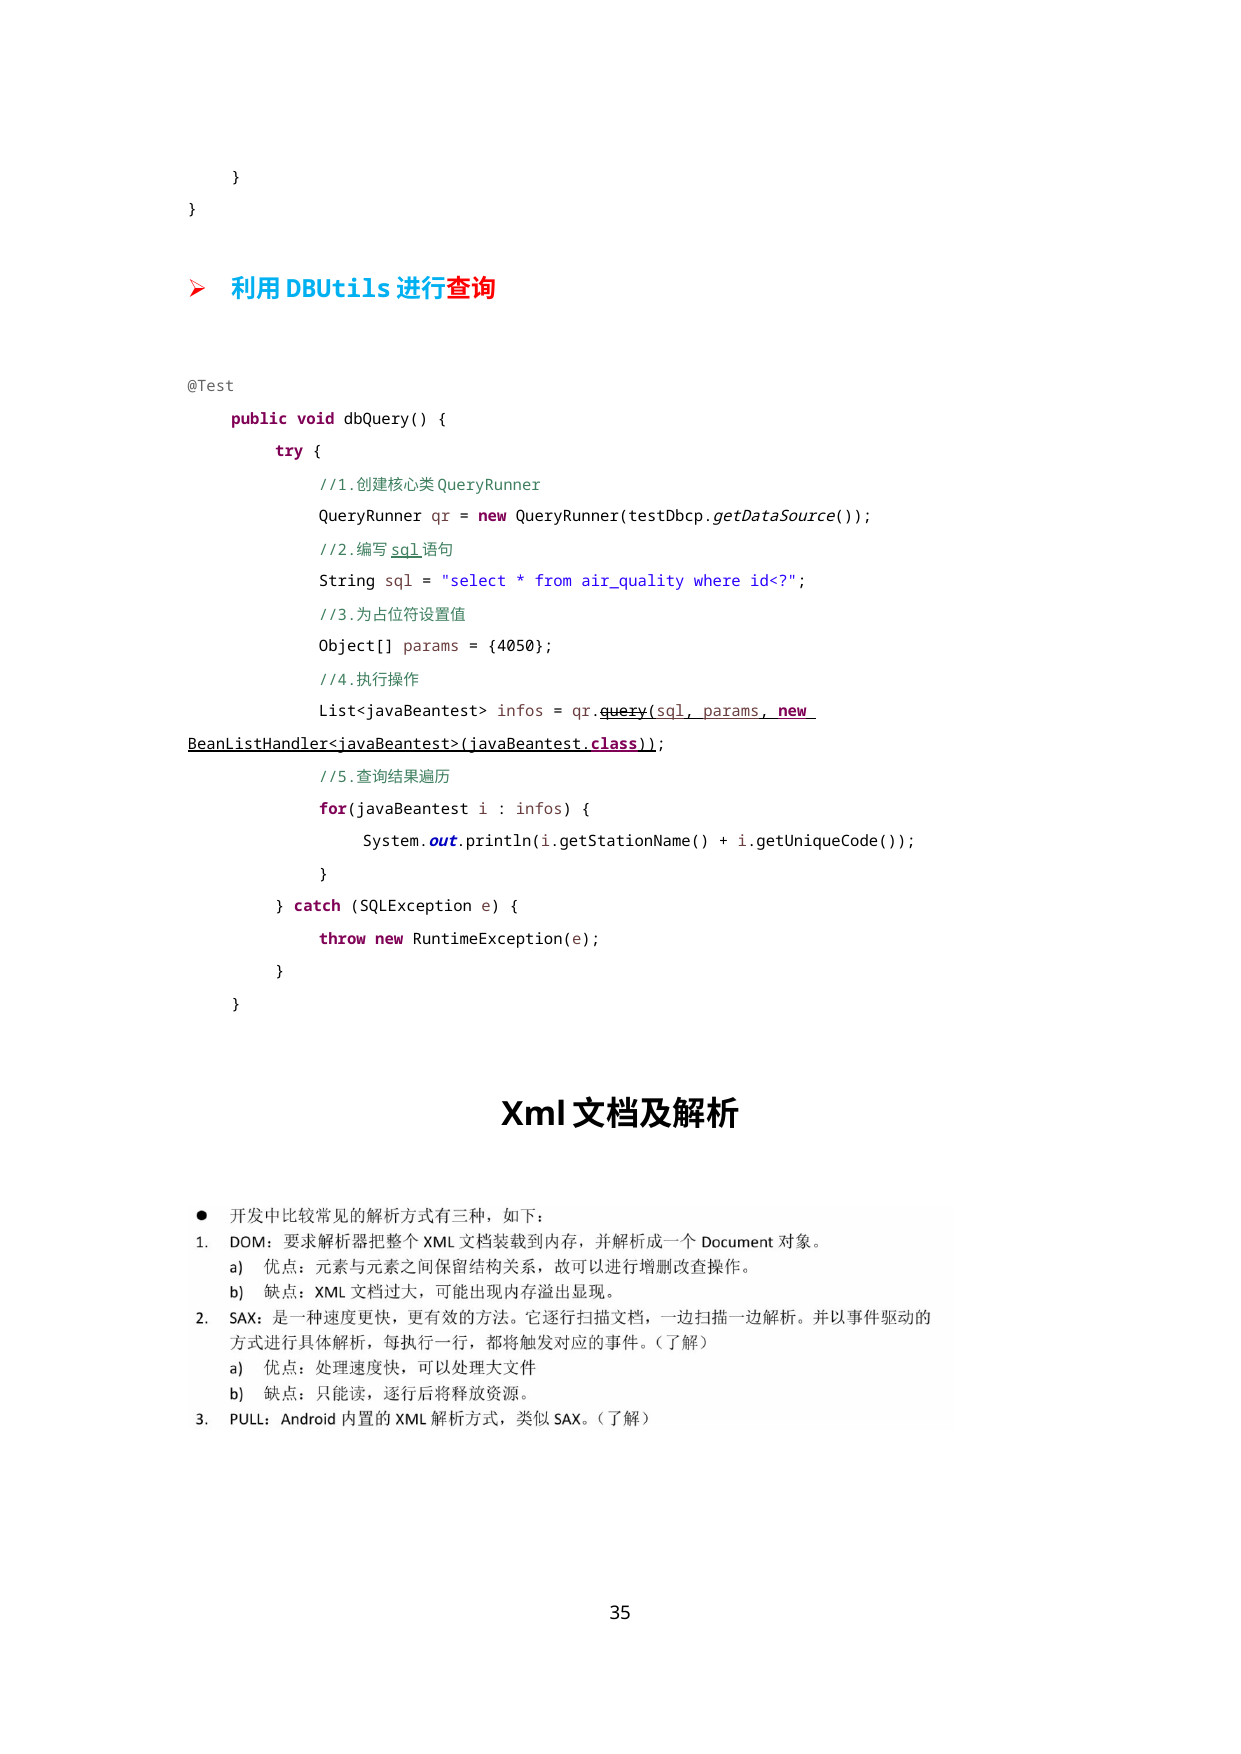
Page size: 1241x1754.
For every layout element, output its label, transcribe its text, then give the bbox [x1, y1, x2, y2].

text throw new RuntimeException(e); [187, 922, 1053, 954]
text String sql = "select * from air_quality where id<?"; [187, 564, 1053, 597]
subtitle 利用DBUtils进行查询 [187, 254, 1053, 319]
text Object[] params = {4050}; [187, 629, 1053, 662]
text @Test [187, 369, 1053, 402]
text QueryRunner qr = new QueryRunner(testDbcp.getDataSource()); [187, 499, 1053, 532]
text } [187, 160, 1053, 192]
text for(javaBeantest i : infos) { [187, 792, 1053, 824]
subtitle Xml文档及解析 [187, 1079, 1053, 1144]
text try { [187, 434, 1053, 467]
text //5.查询结果遍历 [187, 759, 1053, 792]
text //3.为占位符设置值 [187, 597, 1053, 629]
text List<javaBeantest> infos = qr.query(sql, params, new [187, 694, 1053, 727]
text public void dbQuery() { [187, 402, 1053, 434]
picture [187, 1206, 954, 1430]
text BeanListHandler<javaBeantest>(javaBeantest.class)); [187, 727, 1053, 759]
text } catch (SQLException e) { [187, 889, 1053, 922]
text } [187, 987, 1053, 1019]
text //2.编写sql语句 [187, 532, 1053, 564]
text } [187, 192, 1053, 225]
text } [187, 954, 1053, 987]
text } [187, 857, 1053, 889]
text //4.执行操作 [187, 662, 1053, 694]
text System.out.println(i.getStationName() + i.getUniqueCode()); [187, 824, 1053, 857]
text //1.创建核心类QueryRunner [187, 467, 1053, 499]
